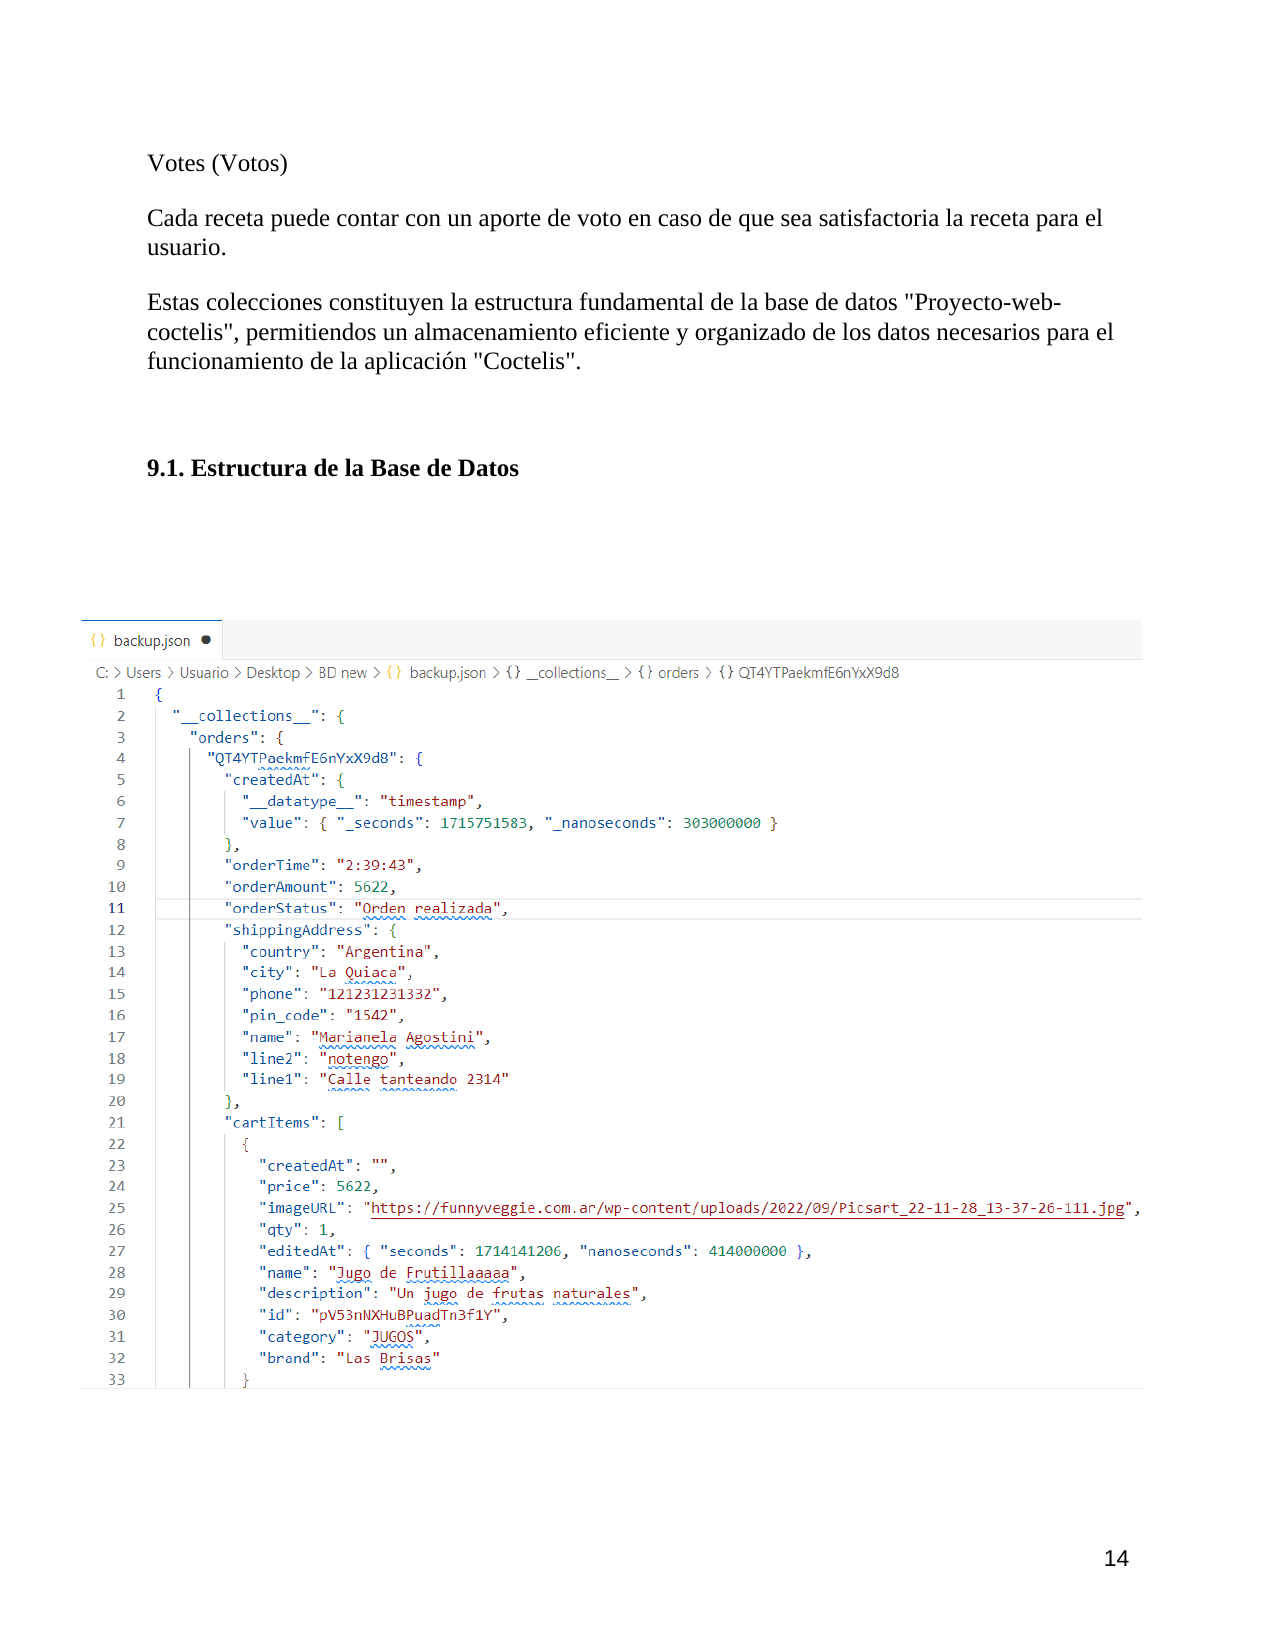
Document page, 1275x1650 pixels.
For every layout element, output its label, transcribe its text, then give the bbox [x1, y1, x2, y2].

text Cada receta puede contar con un aporte de voto en caso de que sea satisfactoria la receta para el usuario. [147, 203, 1129, 261]
text Estas colecciones constituyen la estructura fundamental de la base de datos "Proyecto-web-coctelis", permitiendos un almacenamiento eficiente y organizado de los datos necesarios para el funcionamiento de la aplicación "Coctelis". [147, 287, 1129, 375]
text 9.1. Estructura de la Base de Datos [147, 453, 1129, 482]
picture [81, 620, 1143, 1389]
text Votes (Votos) [147, 148, 1129, 177]
